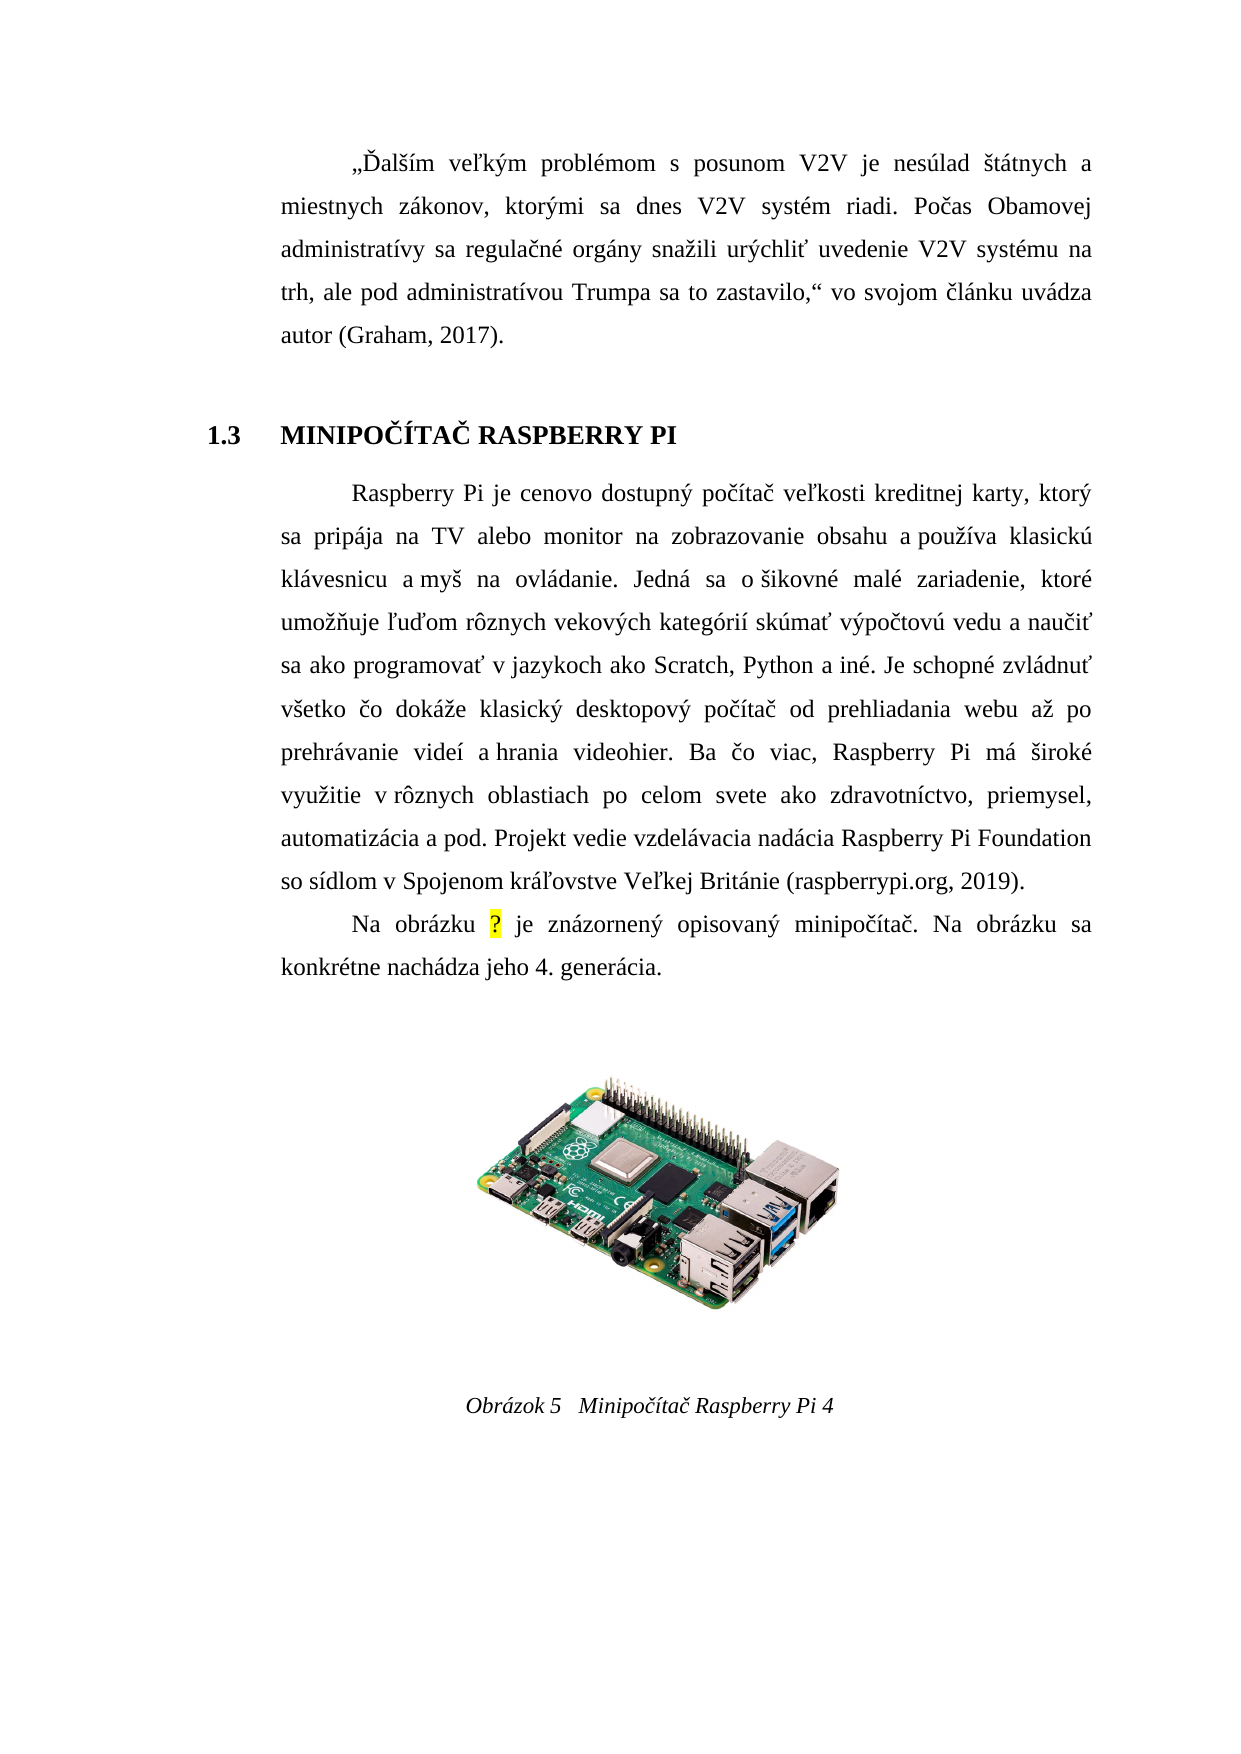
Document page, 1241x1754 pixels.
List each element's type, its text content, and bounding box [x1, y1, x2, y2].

subtitle 1.3 Minipočítač Raspberry Pi [207, 419, 1092, 450]
text Raspberry Pi je cenovo dostupný počítač veľkosti kreditnej karty, ktorý sa pripája na TV alebo monitor na zobrazovanie obsahu a používa klasickú klávesnicu a myš na ovládanie. Jedná sa o šikovné malé zariadenie, ktoré umožňuje ľuďom rôznych vekových kategórií skúmať výpočtovú vedu a naučiť sa ako programovať v jazykoch ako Scratch, Python a iné. Je schopné zvládnuť všetko čo dokáže klasický desktopový počítač od prehliadania webu až po prehrávanie videí a hrania videohier. Ba čo viac, Raspberry Pi má široké využitie v rôznych oblastiach po celom svete ako zdravotníctvo, priemysel, automatizácia a pod. Projekt vedie vzdelávacia nadácia Raspberry Pi Foundation so sídlom v Spojenom kráľovstve Veľkej Británie . [281, 478, 1092, 895]
text Obrázok 5 Minipočítač Raspberry Pi 4 [207, 1392, 1092, 1418]
text „Ďalším veľkým problémom s posunom V2V je nesúlad štátnych a miestnych zákonov, ktorými sa dnes V2V systém riadi. Počas Obamovej administratívy sa regulačné orgány snažili urýchliť uvedenie V2V systému na trh, ale pod administratívou Trumpa sa to zastavilo,“ vo svojom článku uvádza autor . [281, 148, 1092, 349]
text Na obrázku ? je znázornený opisovaný minipočítač. Na obrázku sa konkrétne nachádza jeho 4. generácia. [281, 909, 1092, 981]
picture [421, 1038, 878, 1365]
